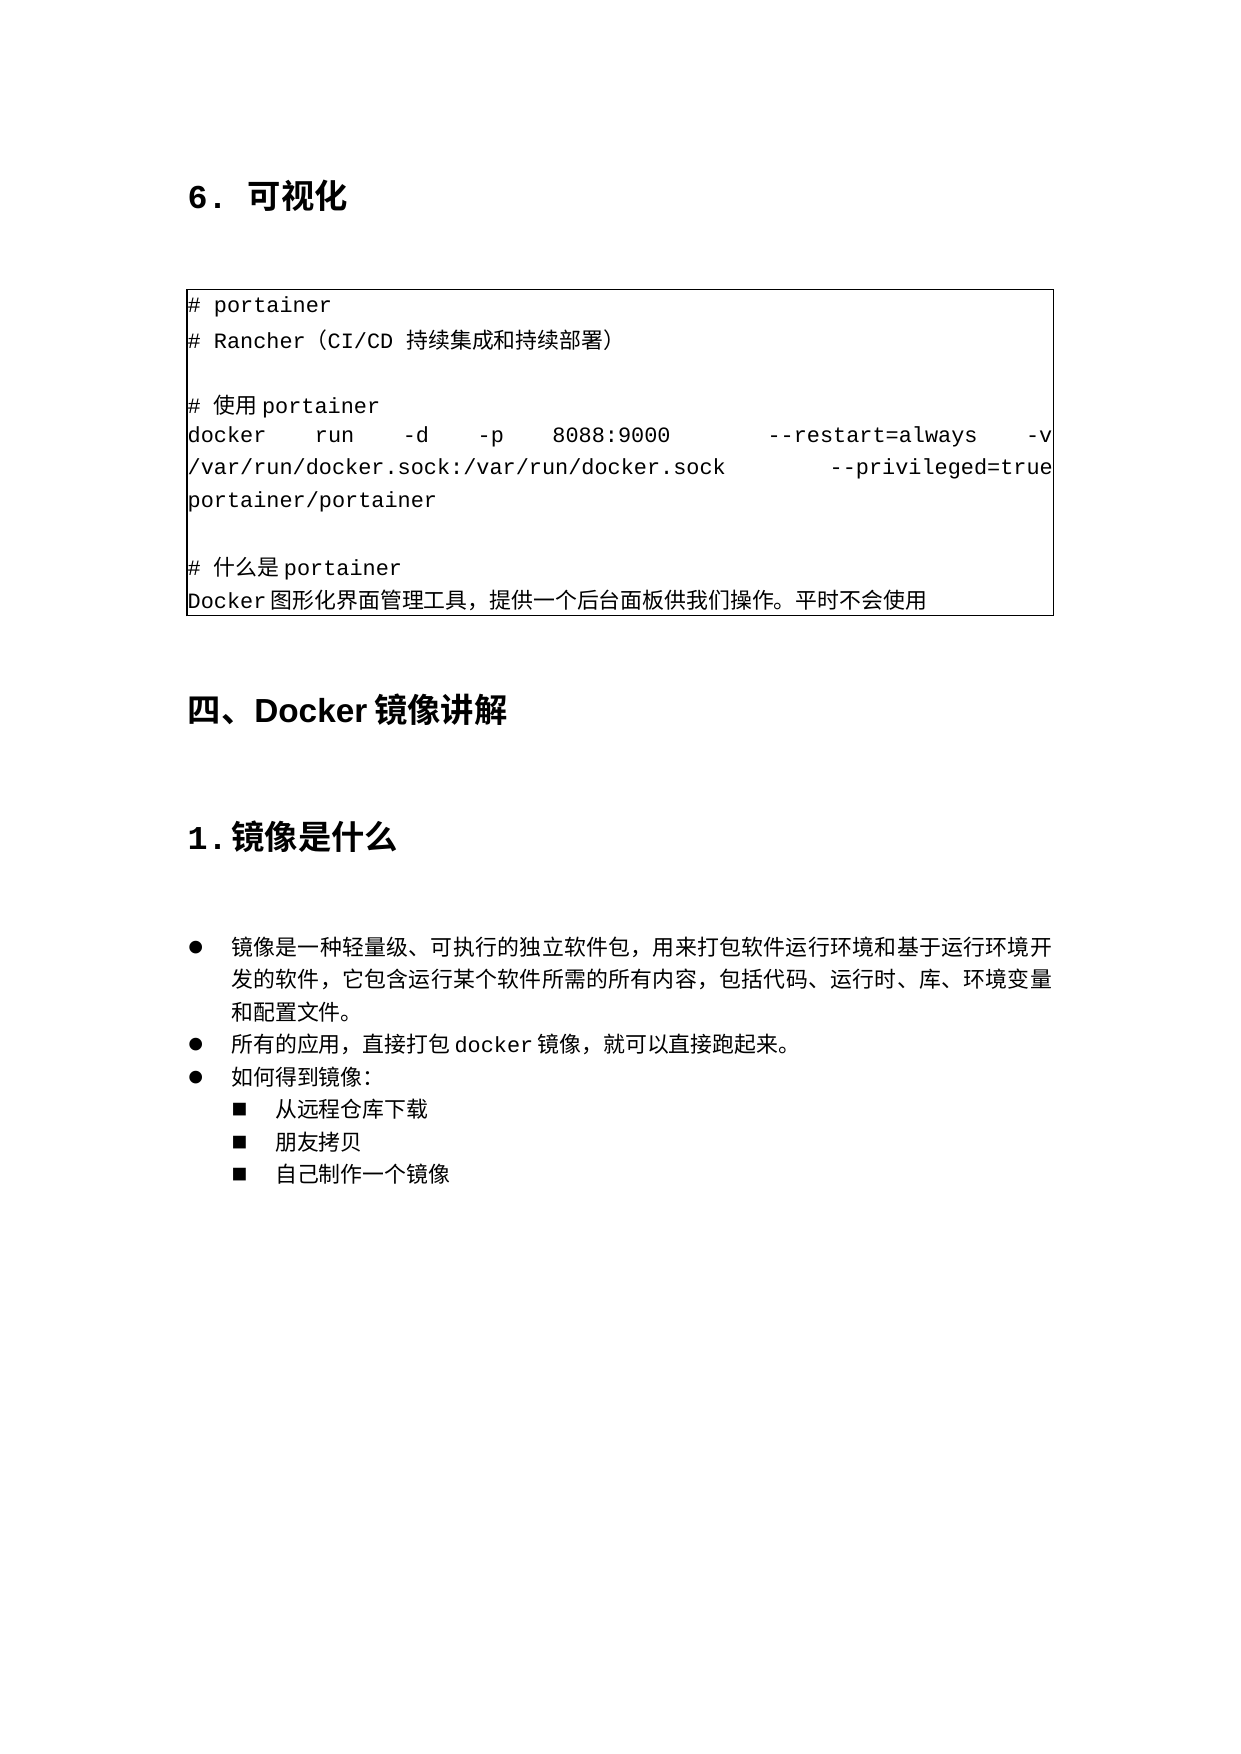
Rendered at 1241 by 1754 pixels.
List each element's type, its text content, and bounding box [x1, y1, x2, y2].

text # Rancher（CI/CD 持续集成和持续部署） [188, 323, 1053, 355]
text docker run -d -p 8088:9000 --restart=always -v /var/run/docker.sock:/var/run/docker.sock --privileged=true portainer/portainer [188, 420, 1053, 518]
list 所有的应用，直接打包docker镜像，就可以直接跑起来。 [187, 1027, 1053, 1059]
list 镜像是一种轻量级、可执行的独立软件包，用来打包软件运行环境和基于运行环境开发的软件，它包含运行某个软件所需的所有内容，包括代码、运行时、库、环境变量和配置文件。 [187, 929, 1053, 1027]
list 从远程仓库下载 [231, 1092, 1053, 1124]
subtitle 可视化 [187, 162, 1053, 227]
text # 什么是portainer [188, 550, 1053, 582]
subtitle Docker镜像讲解 [187, 676, 1053, 741]
list 朋友拷贝 [231, 1124, 1053, 1157]
text # 使用portainer [188, 388, 1053, 420]
list 自己制作一个镜像 [231, 1157, 1053, 1189]
subtitle 镜像是什么 [187, 802, 1053, 867]
text Docker图形化界面管理工具，提供一个后台面板供我们操作。平时不会使用 [188, 582, 1053, 615]
text # portainer [188, 290, 1053, 323]
list 如何得到镜像： [187, 1059, 1053, 1092]
